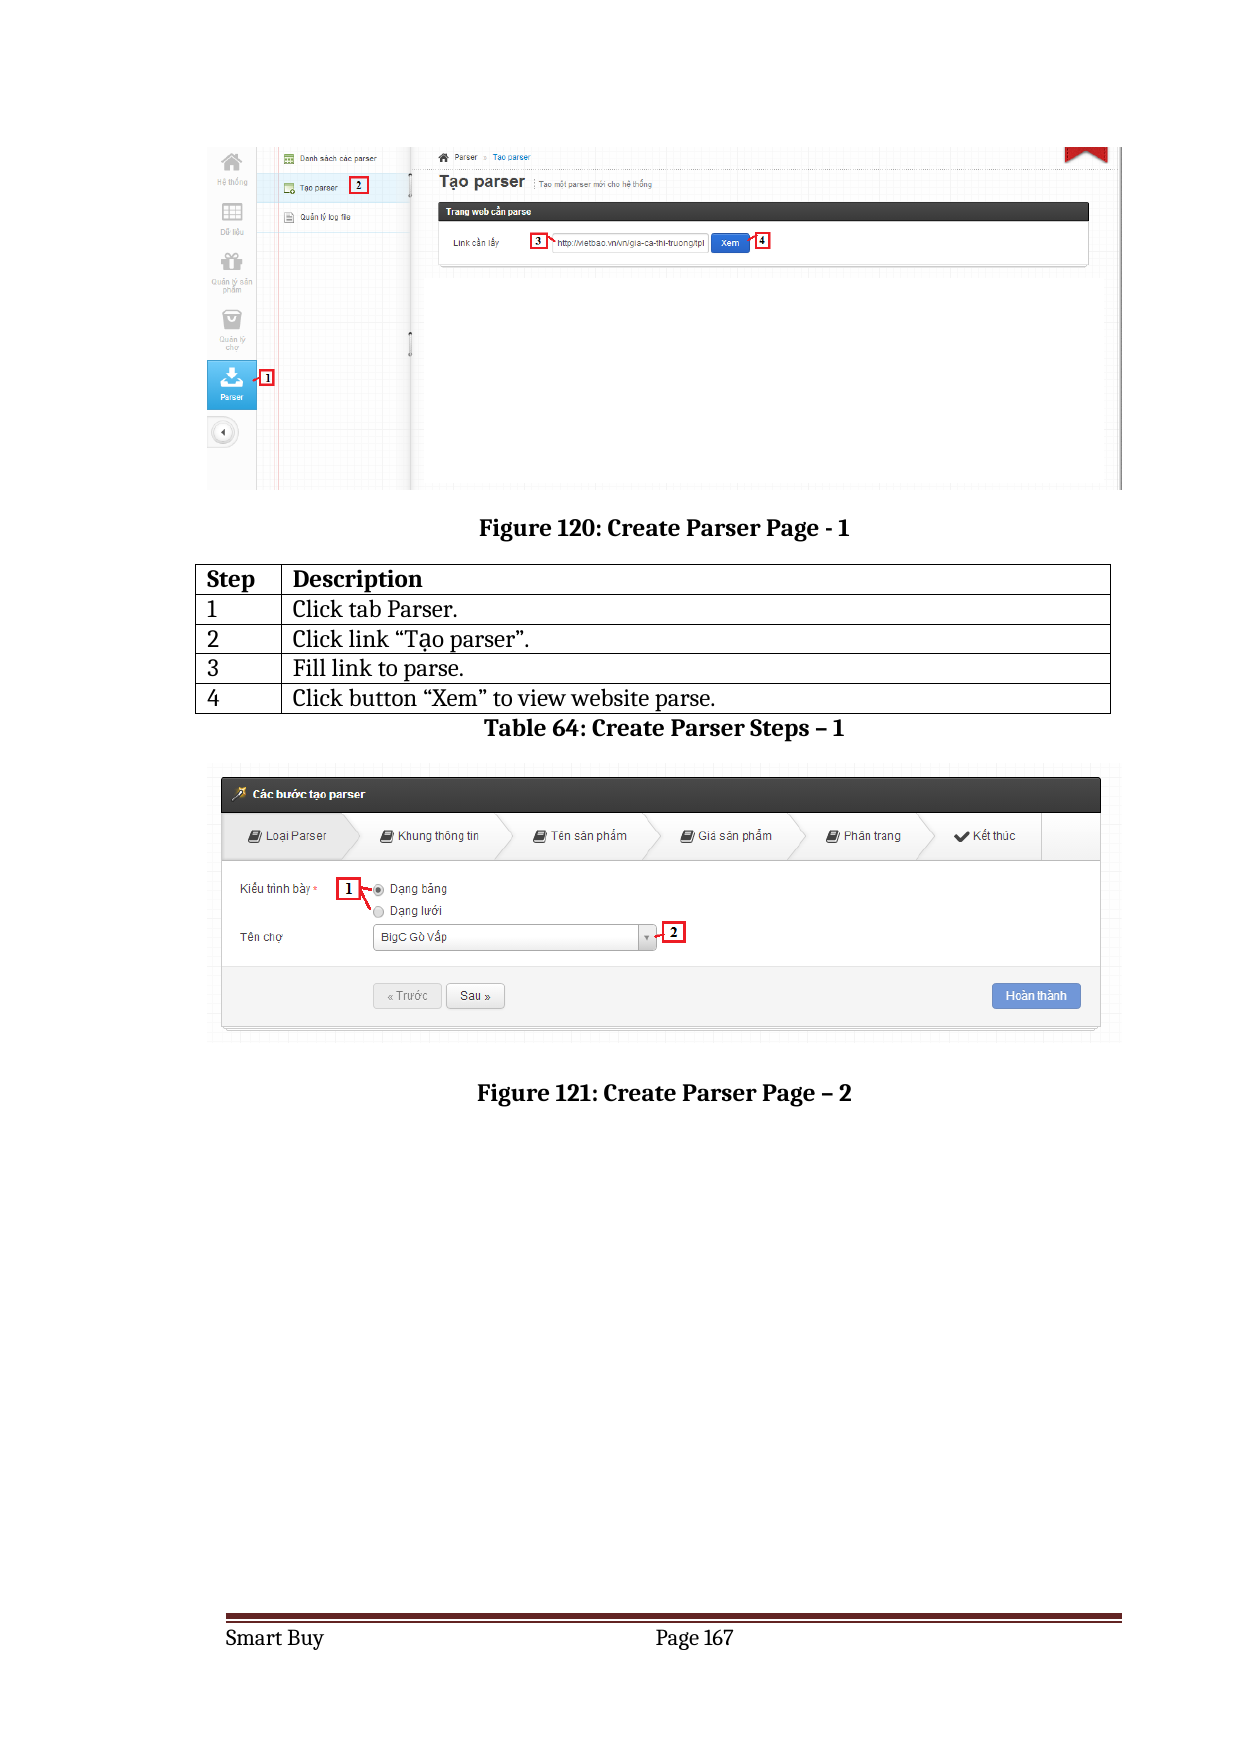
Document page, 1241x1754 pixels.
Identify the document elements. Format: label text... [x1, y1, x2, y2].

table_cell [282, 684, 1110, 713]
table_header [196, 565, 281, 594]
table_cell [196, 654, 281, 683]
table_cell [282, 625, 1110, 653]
picture [207, 763, 1122, 1054]
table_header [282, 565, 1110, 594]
picture [207, 147, 1122, 490]
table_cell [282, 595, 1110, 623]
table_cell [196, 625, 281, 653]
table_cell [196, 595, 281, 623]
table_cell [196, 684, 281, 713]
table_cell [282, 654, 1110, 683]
